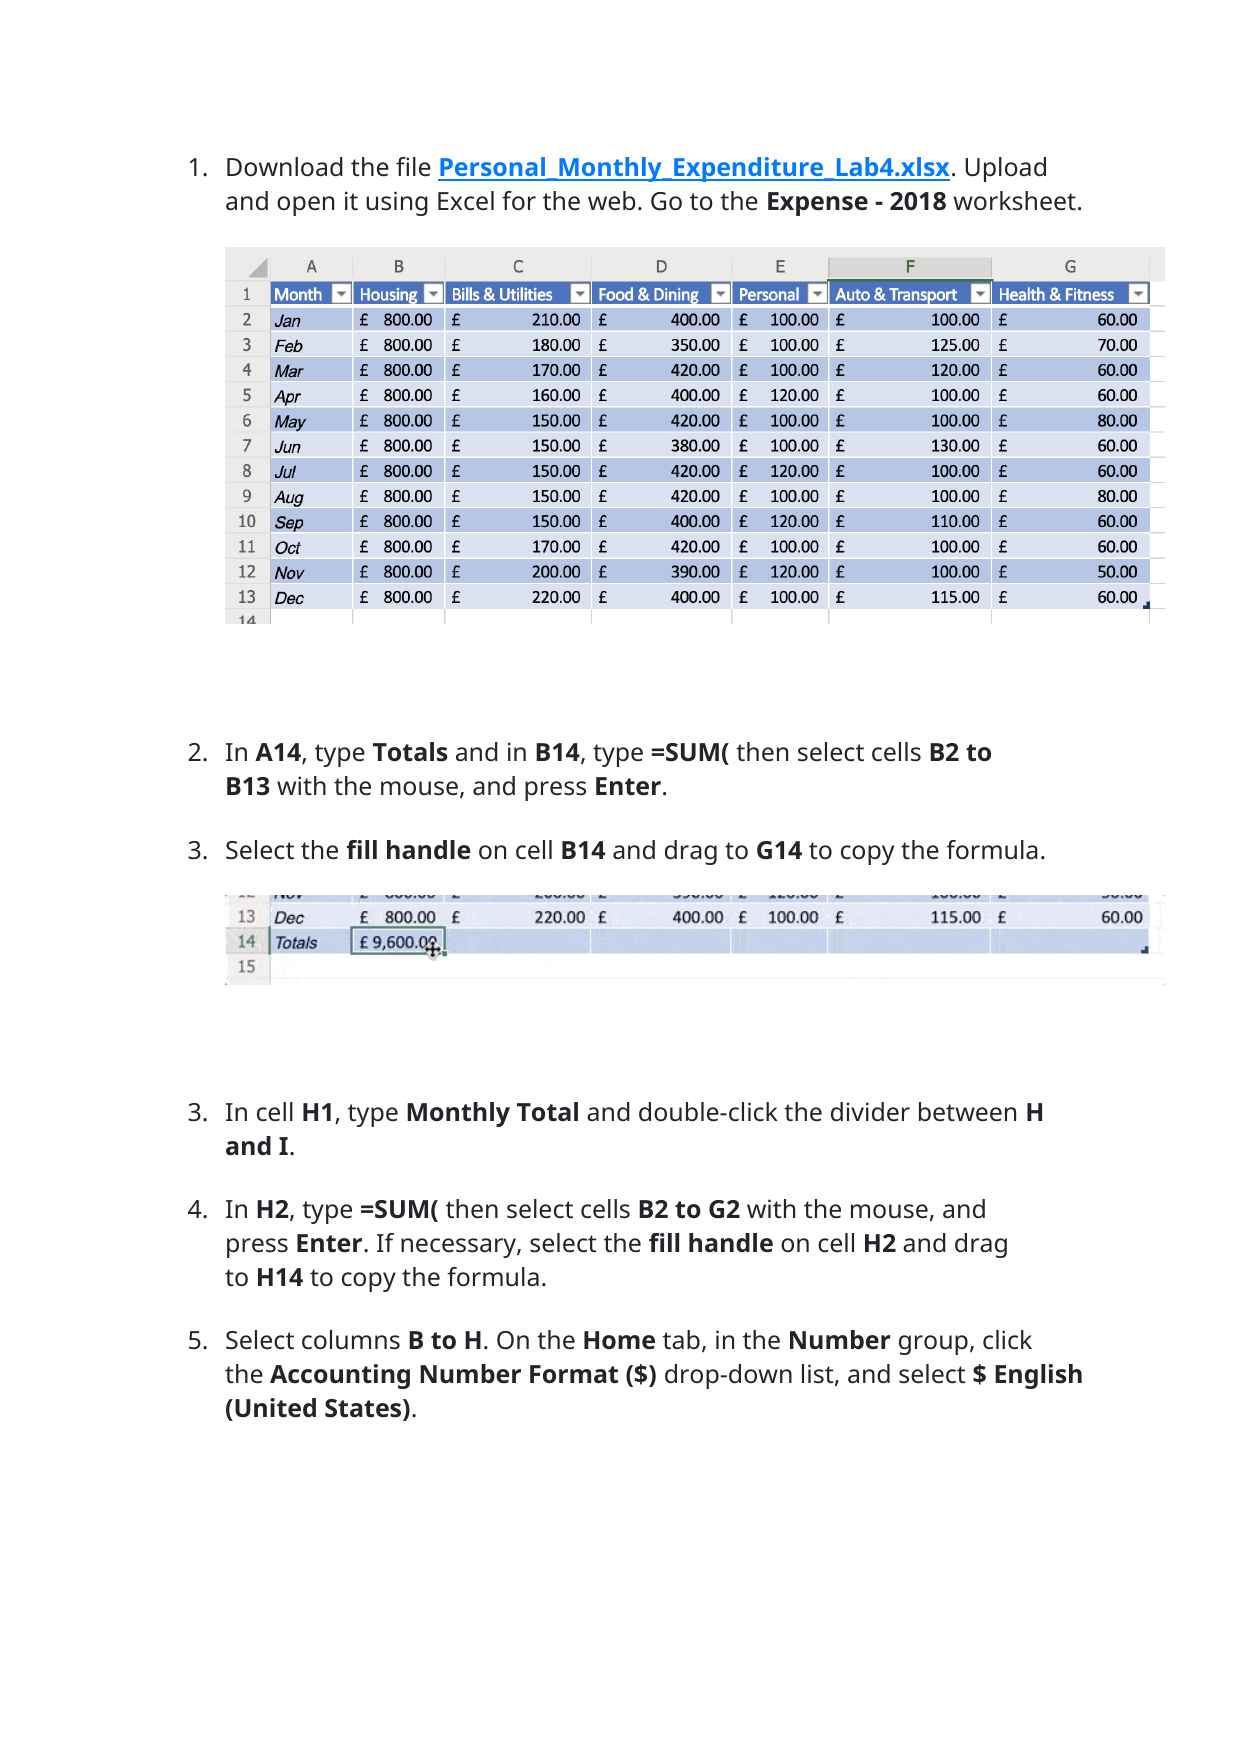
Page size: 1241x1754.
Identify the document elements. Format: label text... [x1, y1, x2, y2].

picture [225, 247, 1166, 624]
list In H2, type =SUM( then select cells B2 to G2 with the mouse, and press Enter. If necessary, select the fill handle on cell H2 and drag to H14 to copy the formula. [187, 1192, 1090, 1294]
list Select the fill handle on cell B14 and drag to G14 to copy the formula. [187, 832, 1090, 866]
list In cell H1, type Monthly Total and double-click the divider between H and I. [187, 1094, 1090, 1162]
list In A14, type Totals and in B14, type =SUM( then select cells B2 to B13 with the mouse, and press Enter. [187, 735, 1090, 803]
list Download the file Personal_Monthly_Expenditure_Lab4.xlsx. Upload and open it using Excel for the web. Go to the Expense - 2018 worksheet. [187, 150, 1090, 218]
list Select columns B to H. On the Home tab, in the Number group, click the Accounting Number Format ($) drop-down list, and select $ English (United States). [187, 1323, 1090, 1425]
picture [225, 895, 1166, 985]
